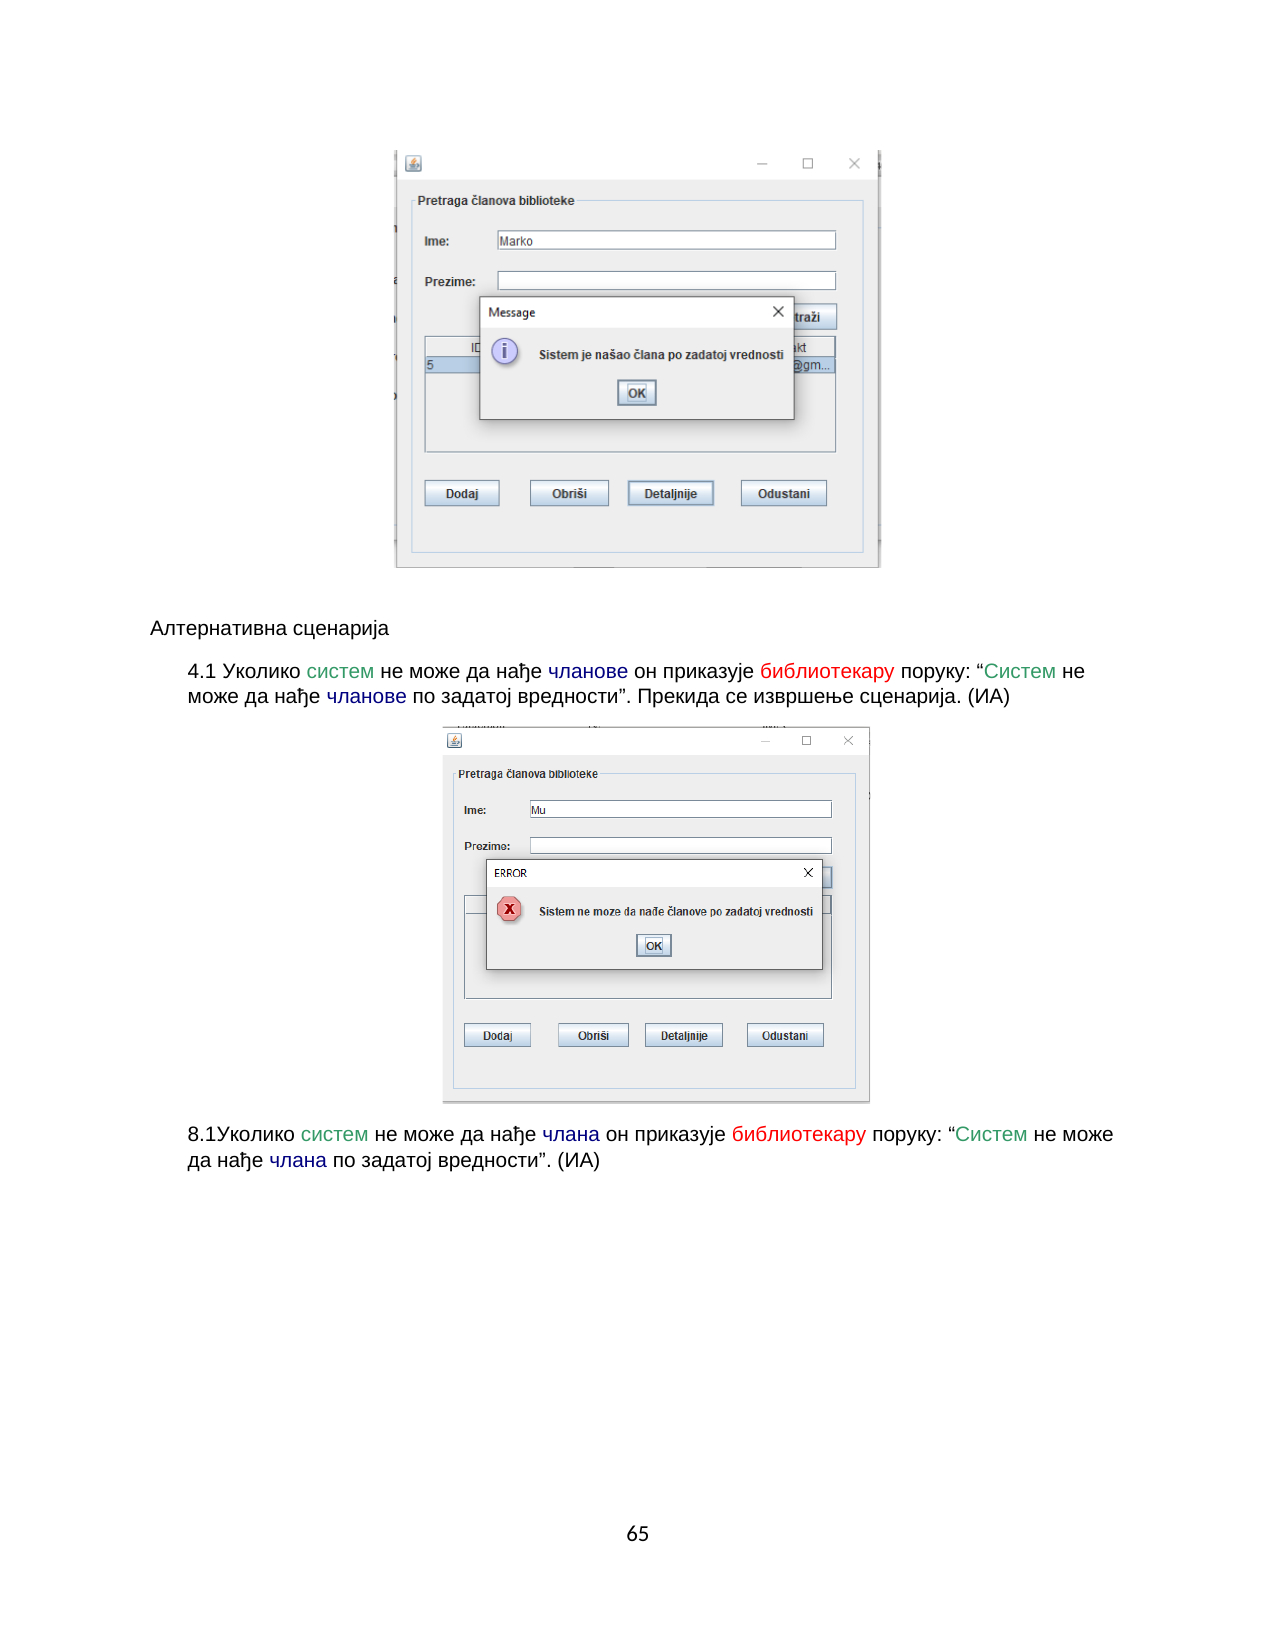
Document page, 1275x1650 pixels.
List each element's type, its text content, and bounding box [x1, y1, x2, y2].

picture [442, 726, 871, 1104]
picture [393, 150, 882, 568]
text 4.1 Уколико систем не може да нађе чланове он приказује библиотекару поруку: “Систем не може да нађе чланове по задатој вредности”. Прекида се извршење сценарија. (ИА) [187, 658, 1125, 708]
text Алтернативна сценарија [150, 616, 1125, 640]
text 8.1Уколико систем не може да нађе члана он приказује библиотекару поруку: “Систем не може да нађе члана по задатој вредности”. (ИА) [187, 1122, 1125, 1172]
